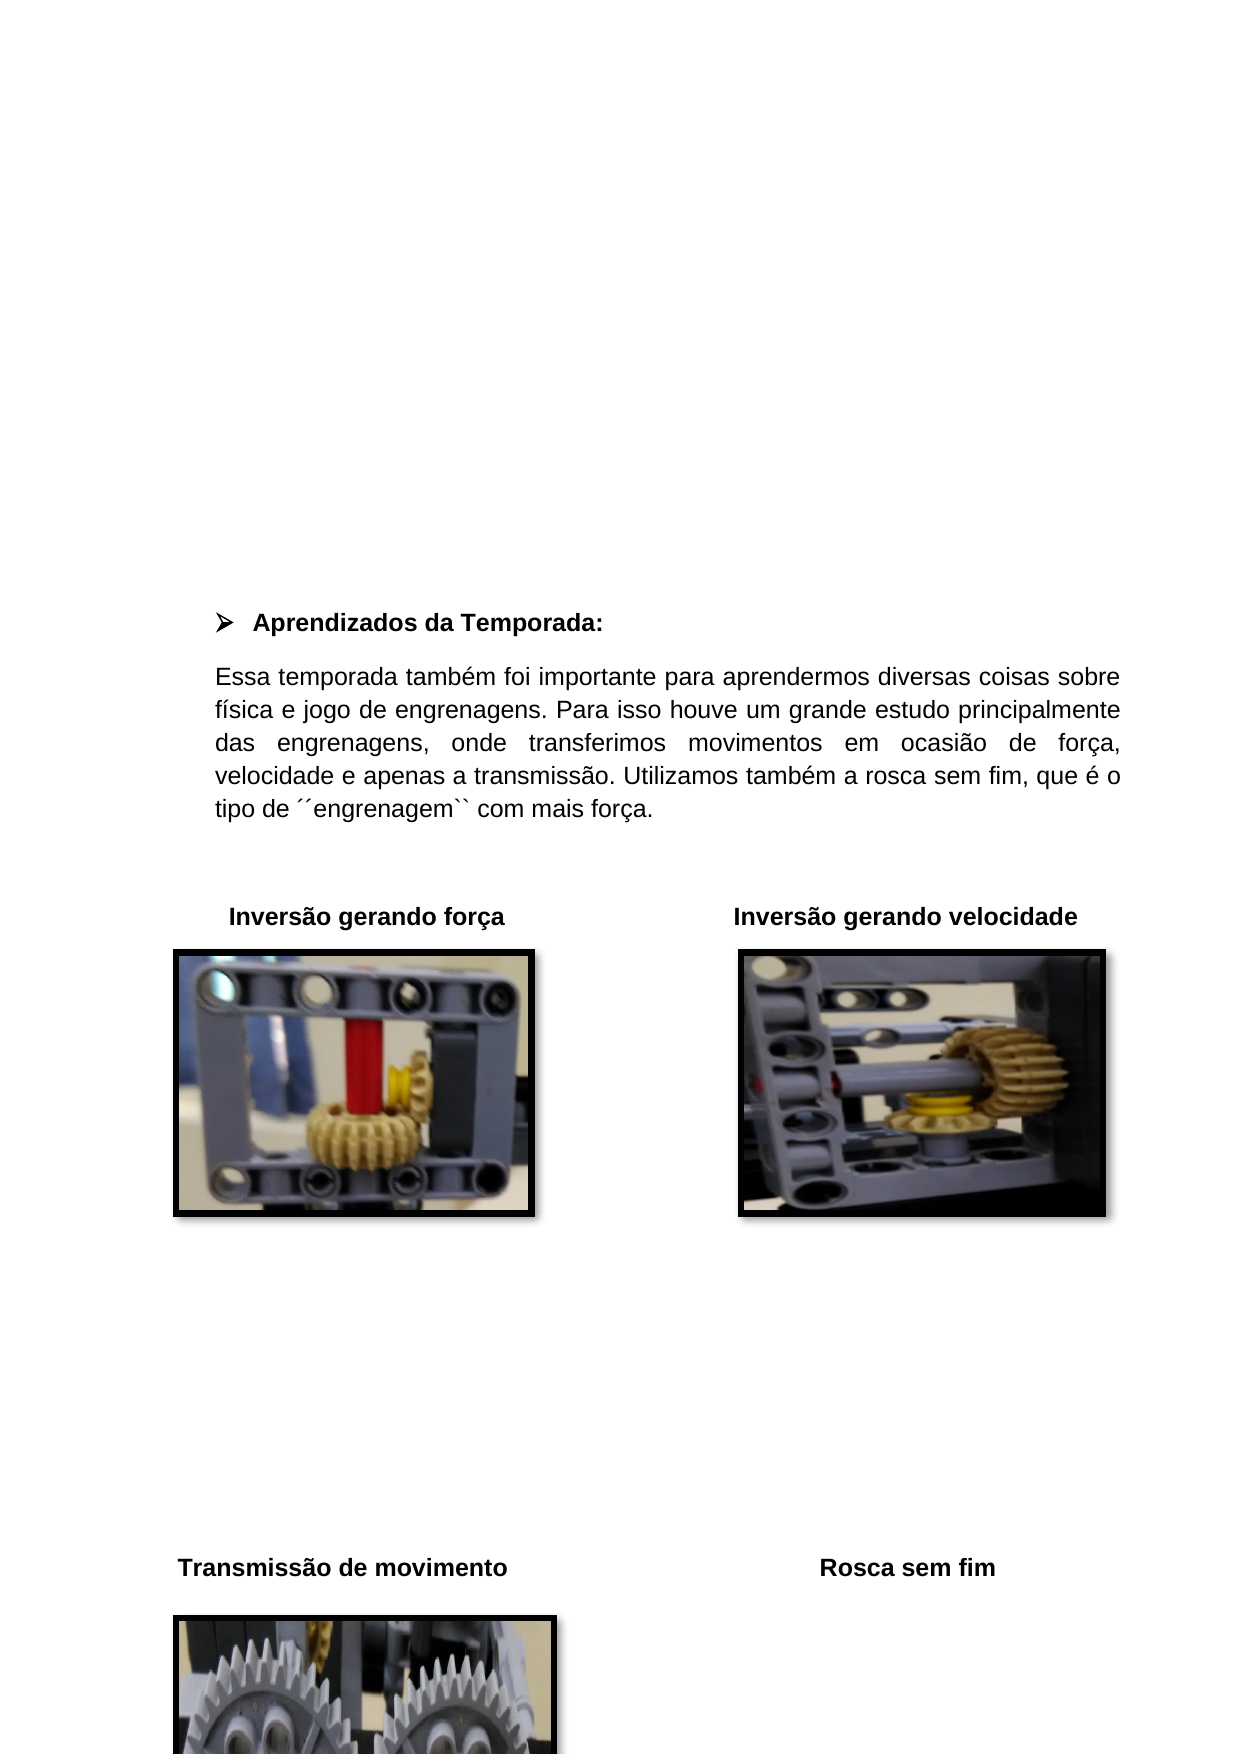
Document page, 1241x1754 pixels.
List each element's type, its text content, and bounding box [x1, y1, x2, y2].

picture [744, 956, 1100, 1210]
list Aprendizados da Temporada: [215, 608, 1122, 637]
picture [179, 1621, 551, 1754]
picture [179, 956, 528, 1210]
text Inversão gerando força Inversão gerando velocidade [215, 902, 1122, 931]
text Essa temporada também foi importante para aprendermos diversas coisas sobre física e jogo de engrenagens. Para isso houve um grande estudo principalmente das engrenagens, onde transferimos movimentos em ocasião de força, velocidade e apenas a transmissão. Utilizamos também a rosca sem fim, que é o tipo de ´´engrenagem`` com mais força. [215, 662, 1122, 823]
text Transmissão de movimento Rosca sem fim [177, 1552, 1122, 1581]
